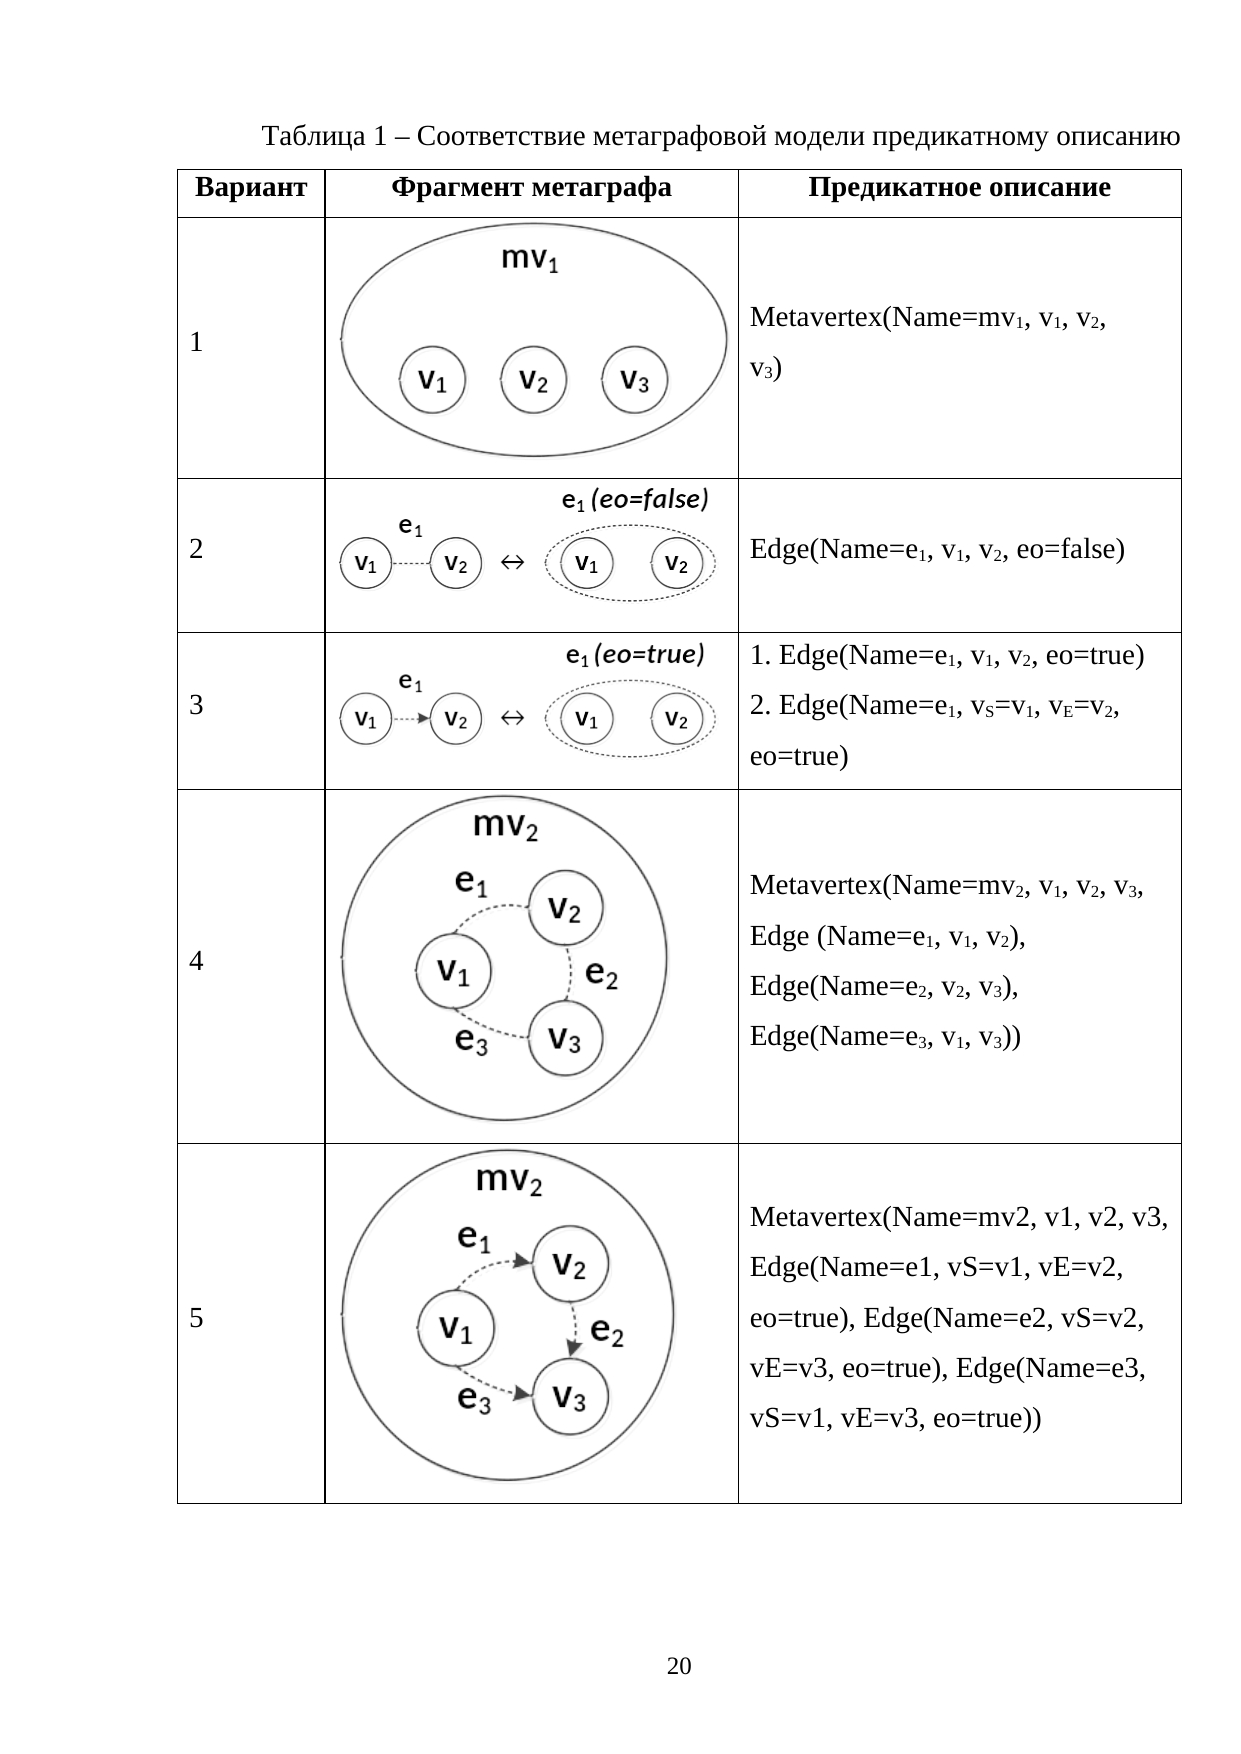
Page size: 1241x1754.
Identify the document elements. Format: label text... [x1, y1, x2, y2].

table_cell Metavertex(Name=mv2, v1, v2, v3, Edge (Name=e1, v1, v2), Edge(Name=e2, v2, v3), Edge(Name=e3, v1, v3)) [739, 790, 1181, 1143]
table_cell [326, 479, 738, 632]
table_cell Metavertex(Name=mv1, v1, v2, v3) [739, 218, 1181, 477]
table_header Предикатное описание [739, 170, 1181, 217]
table_header Фрагмент метаграфа [326, 170, 738, 217]
table_cell [326, 790, 738, 1143]
table_cell 4 [178, 790, 324, 1143]
table_cell Edge(Name=e1, v1, v2, eo=false) [739, 479, 1181, 632]
table_cell 2 [178, 479, 324, 632]
table_cell [326, 633, 738, 789]
table_cell 1. Edge(Name=e1, v1, v2, eo=true) 2. Edge(Name=e1, vS=v1, vE=v2, eo=true) [739, 633, 1181, 789]
table_cell [326, 1144, 738, 1503]
table_cell 5 [178, 1144, 324, 1503]
table_cell 1 [178, 218, 324, 477]
text Таблица 1 – Соответствие метаграфовой модели предикатному описанию [177, 118, 1181, 152]
table_header Вариант [178, 170, 324, 217]
table_cell [326, 218, 738, 477]
table_cell Metavertex(Name=mv2, v1, v2, v3, Edge(Name=e1, vS=v1, vE=v2, eo=true), Edge(Name=e2, vS=v2, vE=v3, eo=true), Edge(Name=e3, vS=v1, vE=v3, eo=true)) [739, 1144, 1181, 1503]
table_cell 3 [178, 633, 324, 789]
